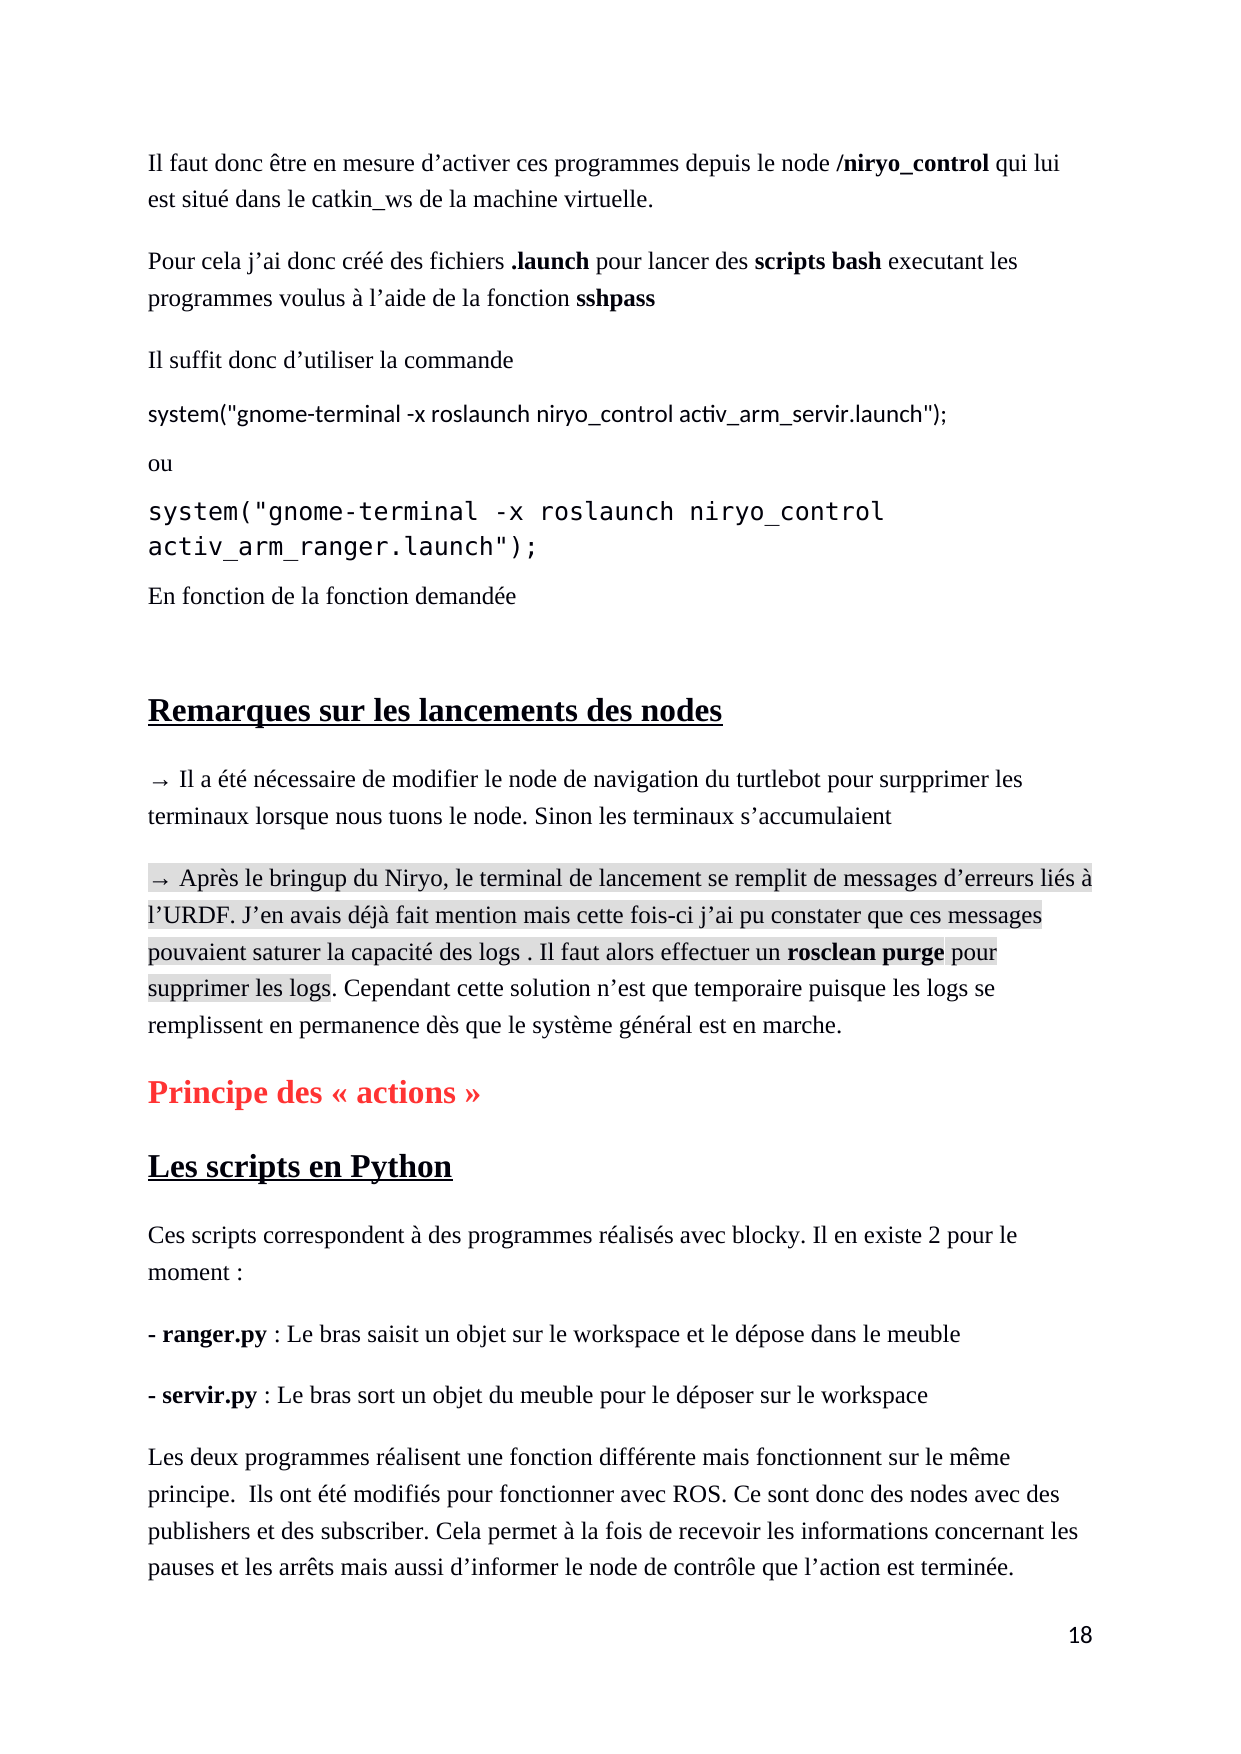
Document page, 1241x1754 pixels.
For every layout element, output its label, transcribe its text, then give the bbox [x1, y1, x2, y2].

text En fonction de la fonction demandée [148, 581, 1092, 610]
text → Après le bringup du Niryo, le terminal de lancement se remplit de messages d’erreurs liés à l’URDF. J’en avais déjà fait mention mais cette fois-ci j’ai pu constater que ces messages pouvaient saturer la capacité des logs . Il faut alors effectuer un rosclean purge pour supprimer les logs. Cependant cette solution n’est que temporaire puisque les logs se remplissent en permanence dès que le système général est en marche. [148, 892, 1092, 1039]
text → Il a été nécessaire de modifier le node de navigation du turtlebot pour surpprimer les terminaux lorsque nous tuons le node. Sinon les terminaux s’accumulaient [148, 764, 1092, 830]
text ou [148, 448, 1092, 477]
text Il faut donc être en mesure d’activer ces programmes depuis le node /niryo_control qui lui est situé dans le catkin_ws de la machine virtuelle. [148, 148, 1092, 213]
text Les scripts en Python [148, 1146, 1092, 1184]
text Les deux programmes réalisent une fonction différente mais fonctionnent sur le même principe. Ils ont été modifiés pour fonctionner avec ROS. Ce sont donc des nodes avec des publishers et des subscriber. Cela permet à la fois de recevoir les informations concernant les pauses et les arrêts mais aussi d’informer le node de contrôle que l’action est terminée. [148, 1442, 1092, 1581]
text - ranger.py : Le bras saisit un objet sur le workspace et le dépose dans le meuble [148, 1319, 1092, 1347]
text - servir.py : Le bras sort un objet du meuble pour le déposer sur le workspace [148, 1380, 1092, 1409]
text Principe des « actions » [148, 1072, 1092, 1110]
text Il suffit donc d’utiliser la commande [148, 345, 1092, 373]
text system("gnome-terminal -x roslaunch niryo_control activ_arm_ranger.launch"); [148, 497, 1092, 561]
text system("gnome-terminal -x roslaunch niryo_control activ_arm_servir.launch"); [148, 398, 1092, 429]
text Remarques sur les lancements des nodes [148, 691, 1092, 729]
text Pour cela j’ai donc créé des fichiers .launch pour lancer des scripts bash executant les programmes voulus à l’aide de la fonction sshpass [148, 246, 1092, 312]
text Ces scripts correspondent à des programmes réalisés avec blocky. Il en existe 2 pour le moment : [148, 1220, 1092, 1286]
